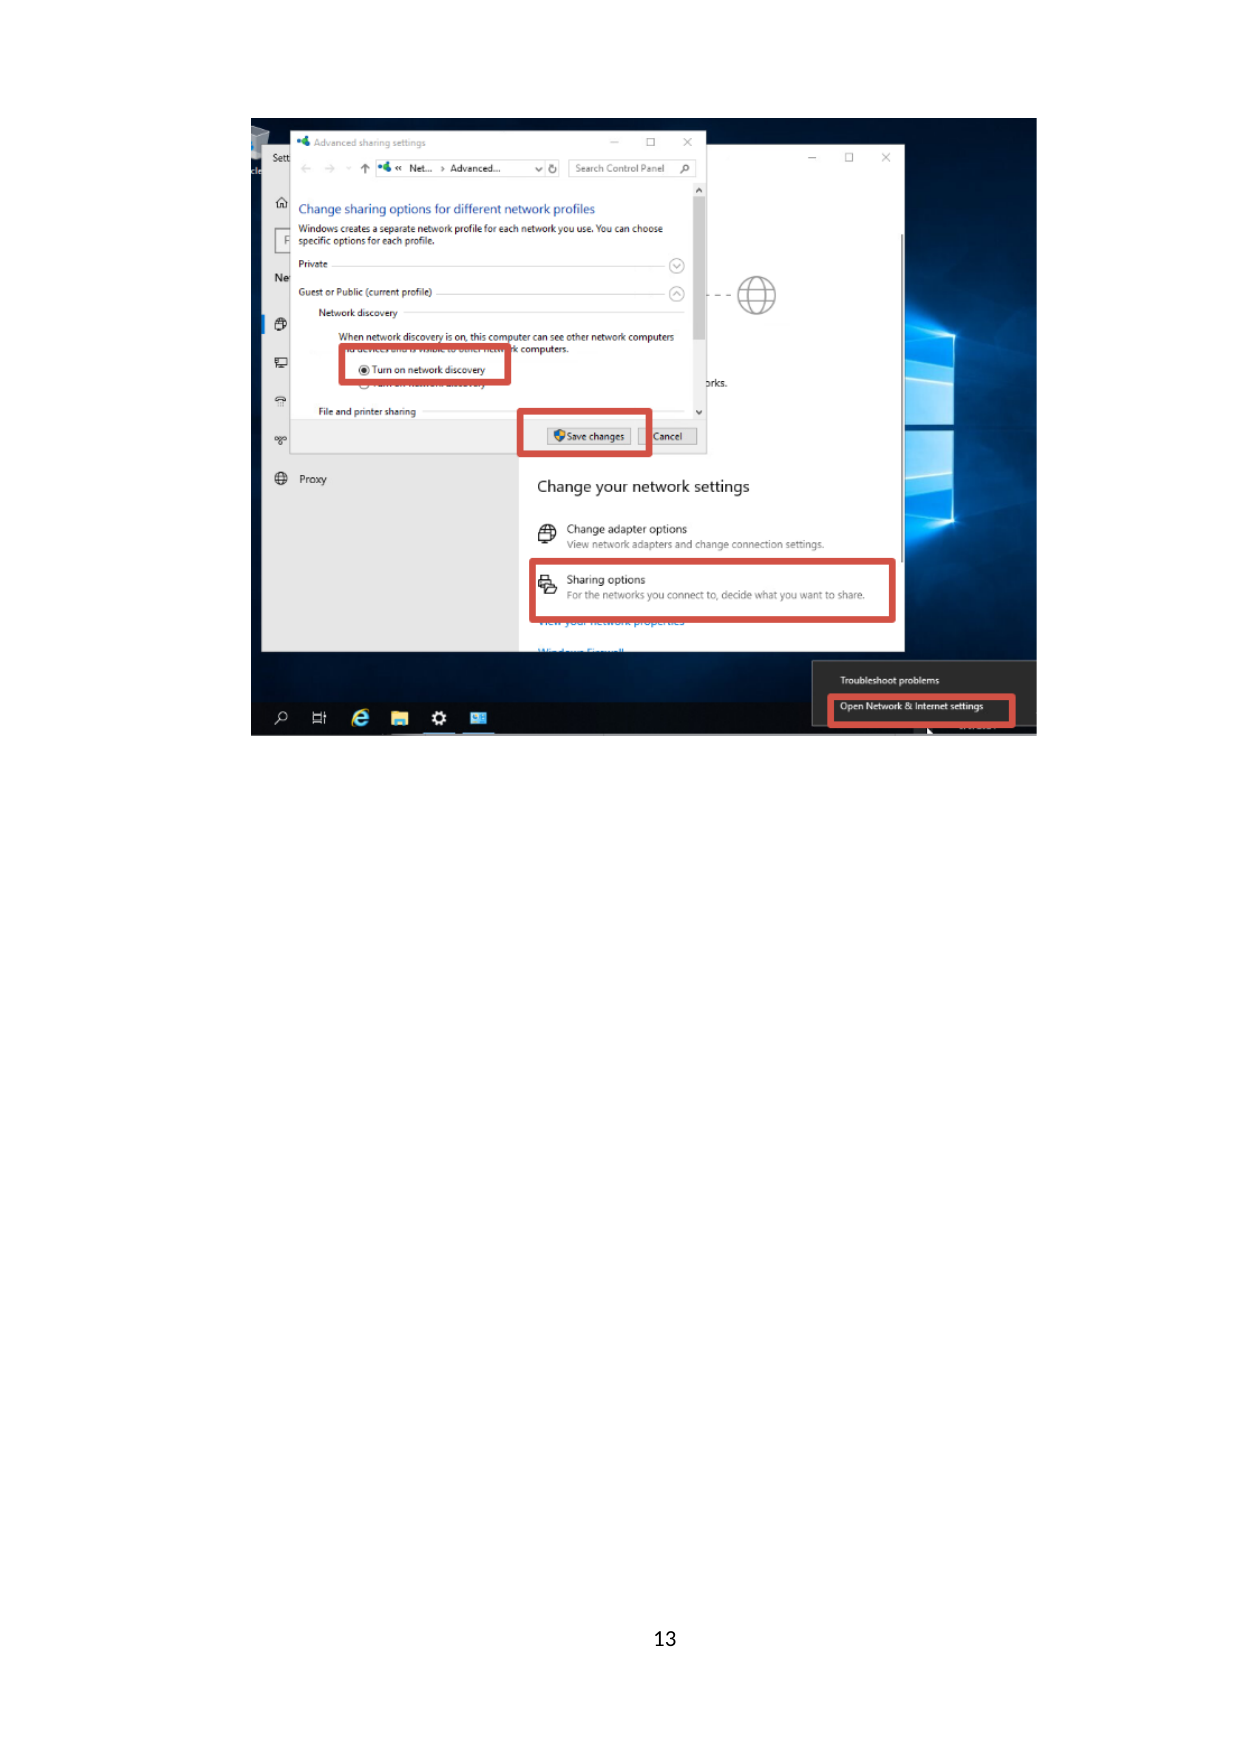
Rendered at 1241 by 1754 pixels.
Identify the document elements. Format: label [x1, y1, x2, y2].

picture [251, 118, 1037, 736]
